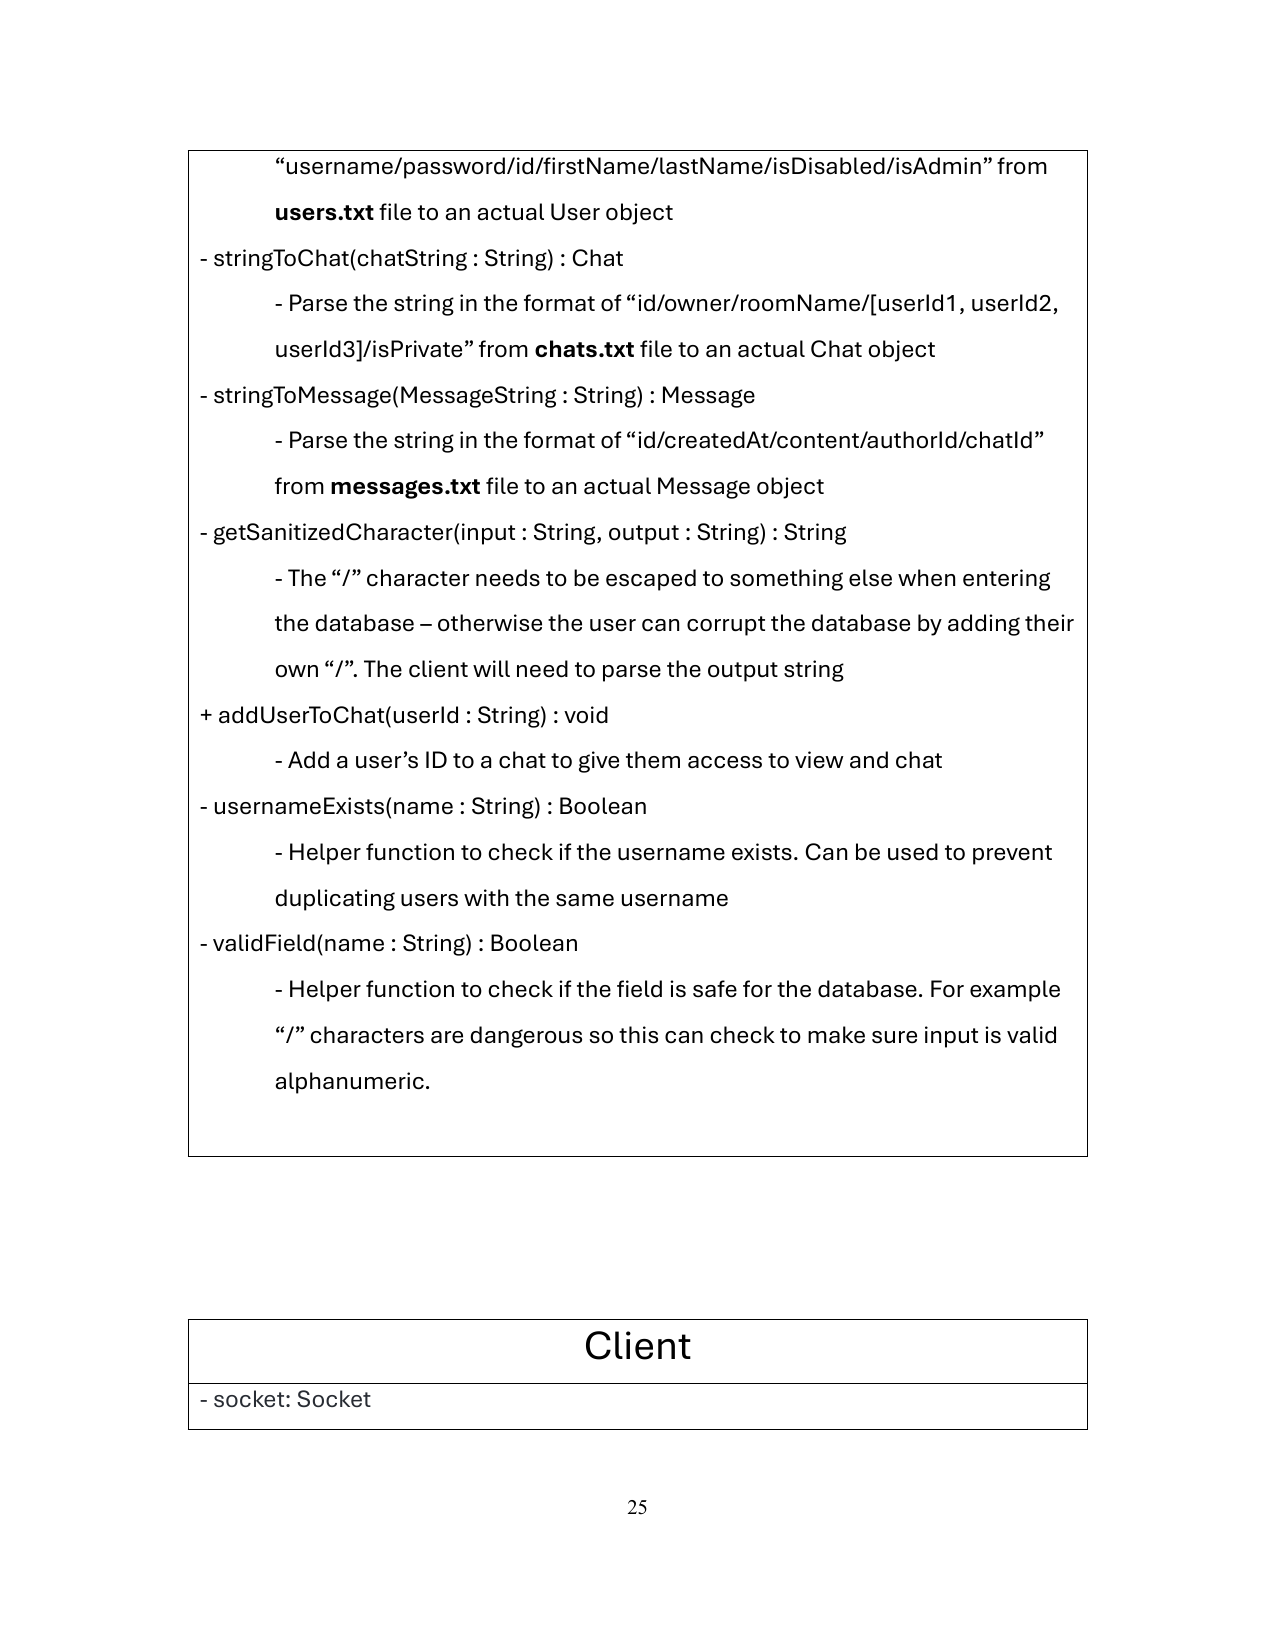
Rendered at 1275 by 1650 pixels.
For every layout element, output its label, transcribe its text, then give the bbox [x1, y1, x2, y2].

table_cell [189, 151, 1087, 1156]
table_header Client [189, 1320, 1087, 1383]
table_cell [189, 1384, 1087, 1429]
